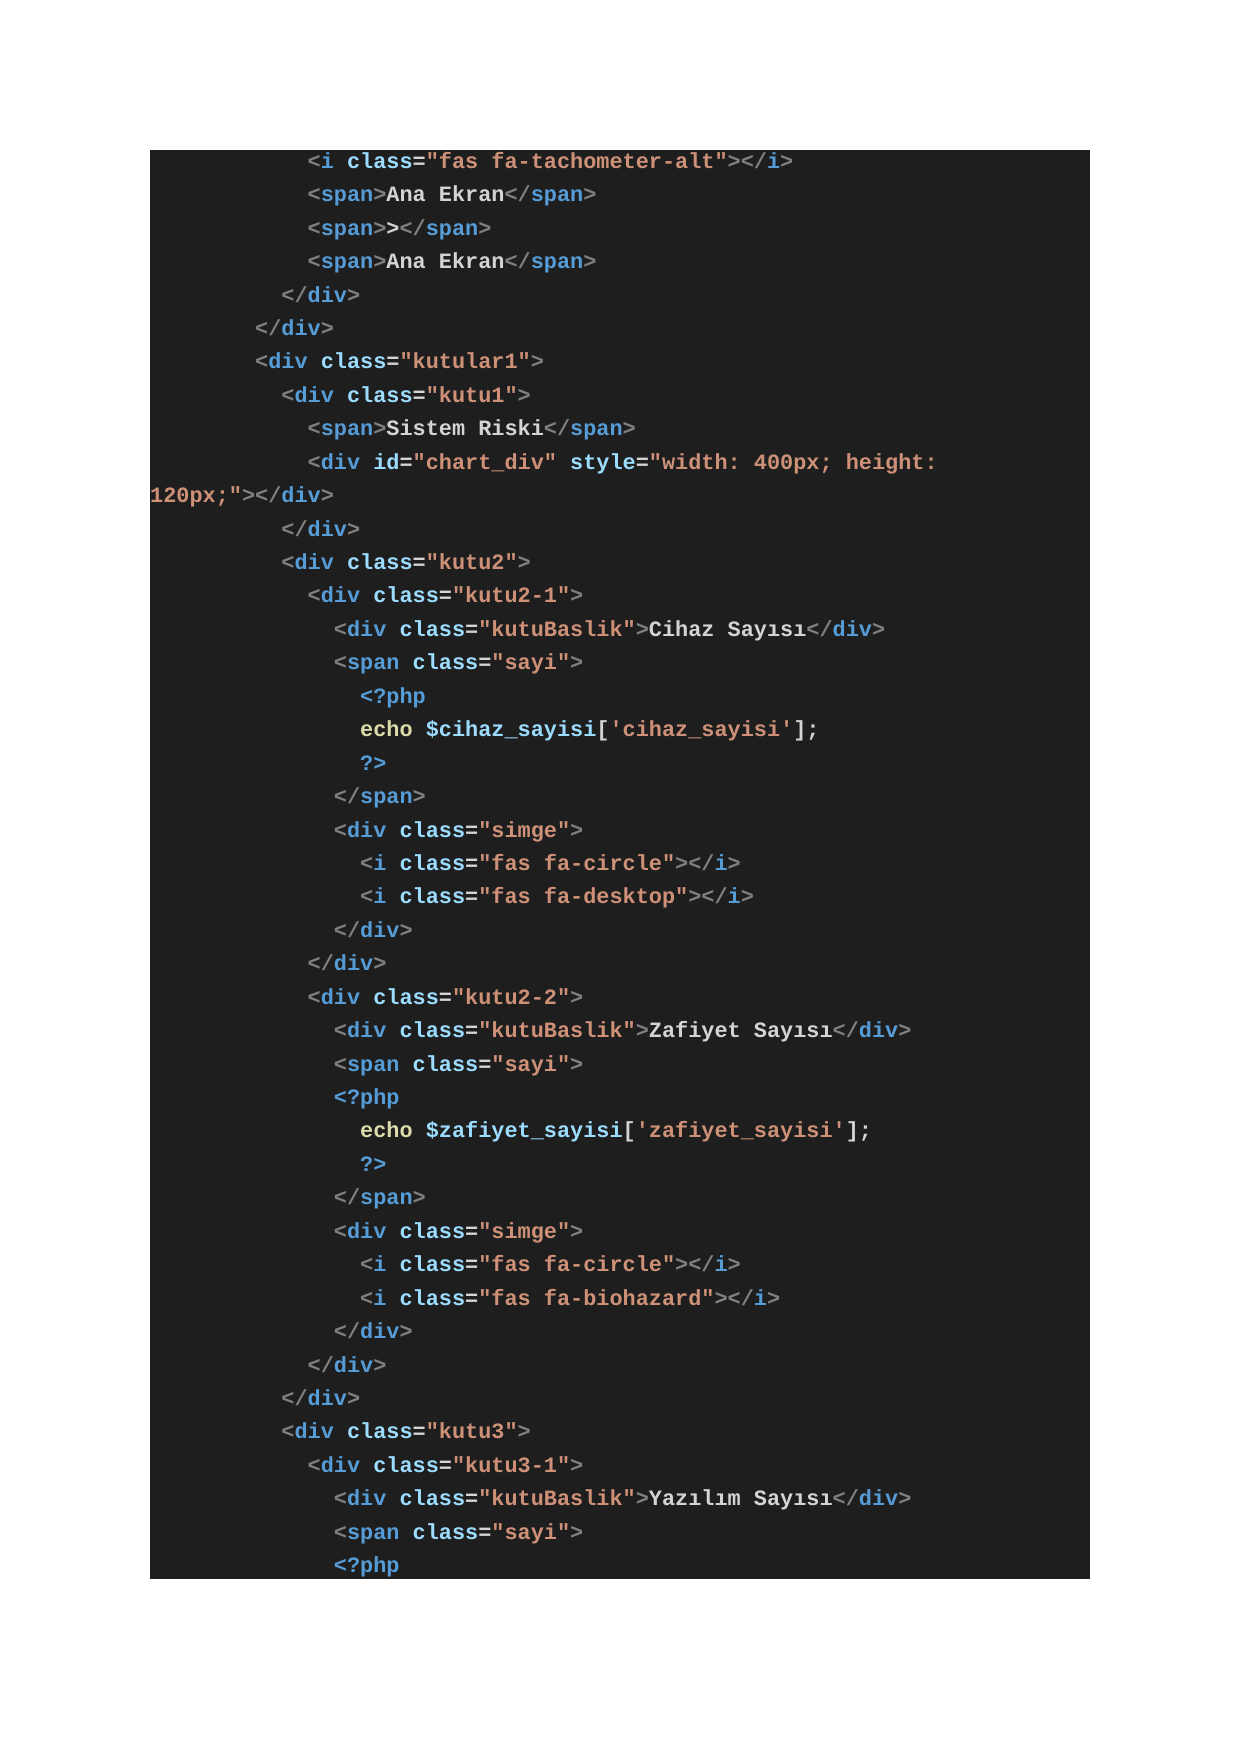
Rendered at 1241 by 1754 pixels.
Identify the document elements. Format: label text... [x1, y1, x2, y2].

text <div class="kutu2"> [150, 551, 1090, 576]
text </div> [150, 1387, 1090, 1412]
text echo $cihaz_sayisi['cihaz_sayisi']; [150, 718, 1090, 743]
text </div> [150, 1354, 1090, 1378]
text <i class="fas fa-circle"></i> [150, 1253, 1090, 1278]
text <span>></span> [150, 217, 1090, 242]
text <i class="fas fa-circle"></i> [150, 852, 1090, 877]
text <div id="chart_div" style="width: 400px; height: 120px;"></div> [150, 451, 1090, 509]
text <div class="kutuBaslik">Yazılım Sayısı</div> [150, 1487, 1090, 1512]
text <span>Ana Ekran</span> [150, 250, 1090, 275]
text <?php [150, 1554, 1090, 1579]
text </div> [150, 952, 1090, 977]
text </span> [150, 785, 1090, 810]
text <div class="kutular1"> [150, 351, 1090, 375]
text <span class="sayi"> [150, 1521, 1090, 1546]
text <span class="sayi"> [150, 652, 1090, 676]
text <div class="kutuBaslik">Cihaz Sayısı</div> [150, 618, 1090, 643]
text <div class="kutu2-1"> [150, 585, 1090, 609]
text </div> [150, 1320, 1090, 1345]
text <span>Ana Ekran</span> [150, 183, 1090, 208]
text <div class="simge"> [150, 819, 1090, 843]
text </span> [150, 1187, 1090, 1211]
text </div> [150, 284, 1090, 308]
text <span>Sistem Riski</span> [150, 417, 1090, 442]
text ?> [150, 752, 1090, 777]
text </div> [150, 518, 1090, 543]
text <i class="fas fa-biohazard"></i> [150, 1287, 1090, 1312]
text <div class="kutuBaslik">Zafiyet Sayısı</div> [150, 1019, 1090, 1044]
text <i class="fas fa-desktop"></i> [150, 886, 1090, 910]
text <span class="sayi"> [150, 1053, 1090, 1078]
text <div class="kutu1"> [150, 384, 1090, 409]
text <?php [150, 685, 1090, 710]
text echo $zafiyet_sayisi['zafiyet_sayisi']; [150, 1120, 1090, 1144]
text </div> [150, 317, 1090, 342]
text ?> [150, 1153, 1090, 1178]
text </div> [150, 919, 1090, 944]
text <div class="kutu3-1"> [150, 1454, 1090, 1479]
text <div class="kutu3"> [150, 1421, 1090, 1445]
text <div class="simge"> [150, 1220, 1090, 1245]
text <?php [150, 1086, 1090, 1111]
text <i class="fas fa-tachometer-alt"></i> [150, 150, 1090, 175]
text <div class="kutu2-2"> [150, 986, 1090, 1011]
